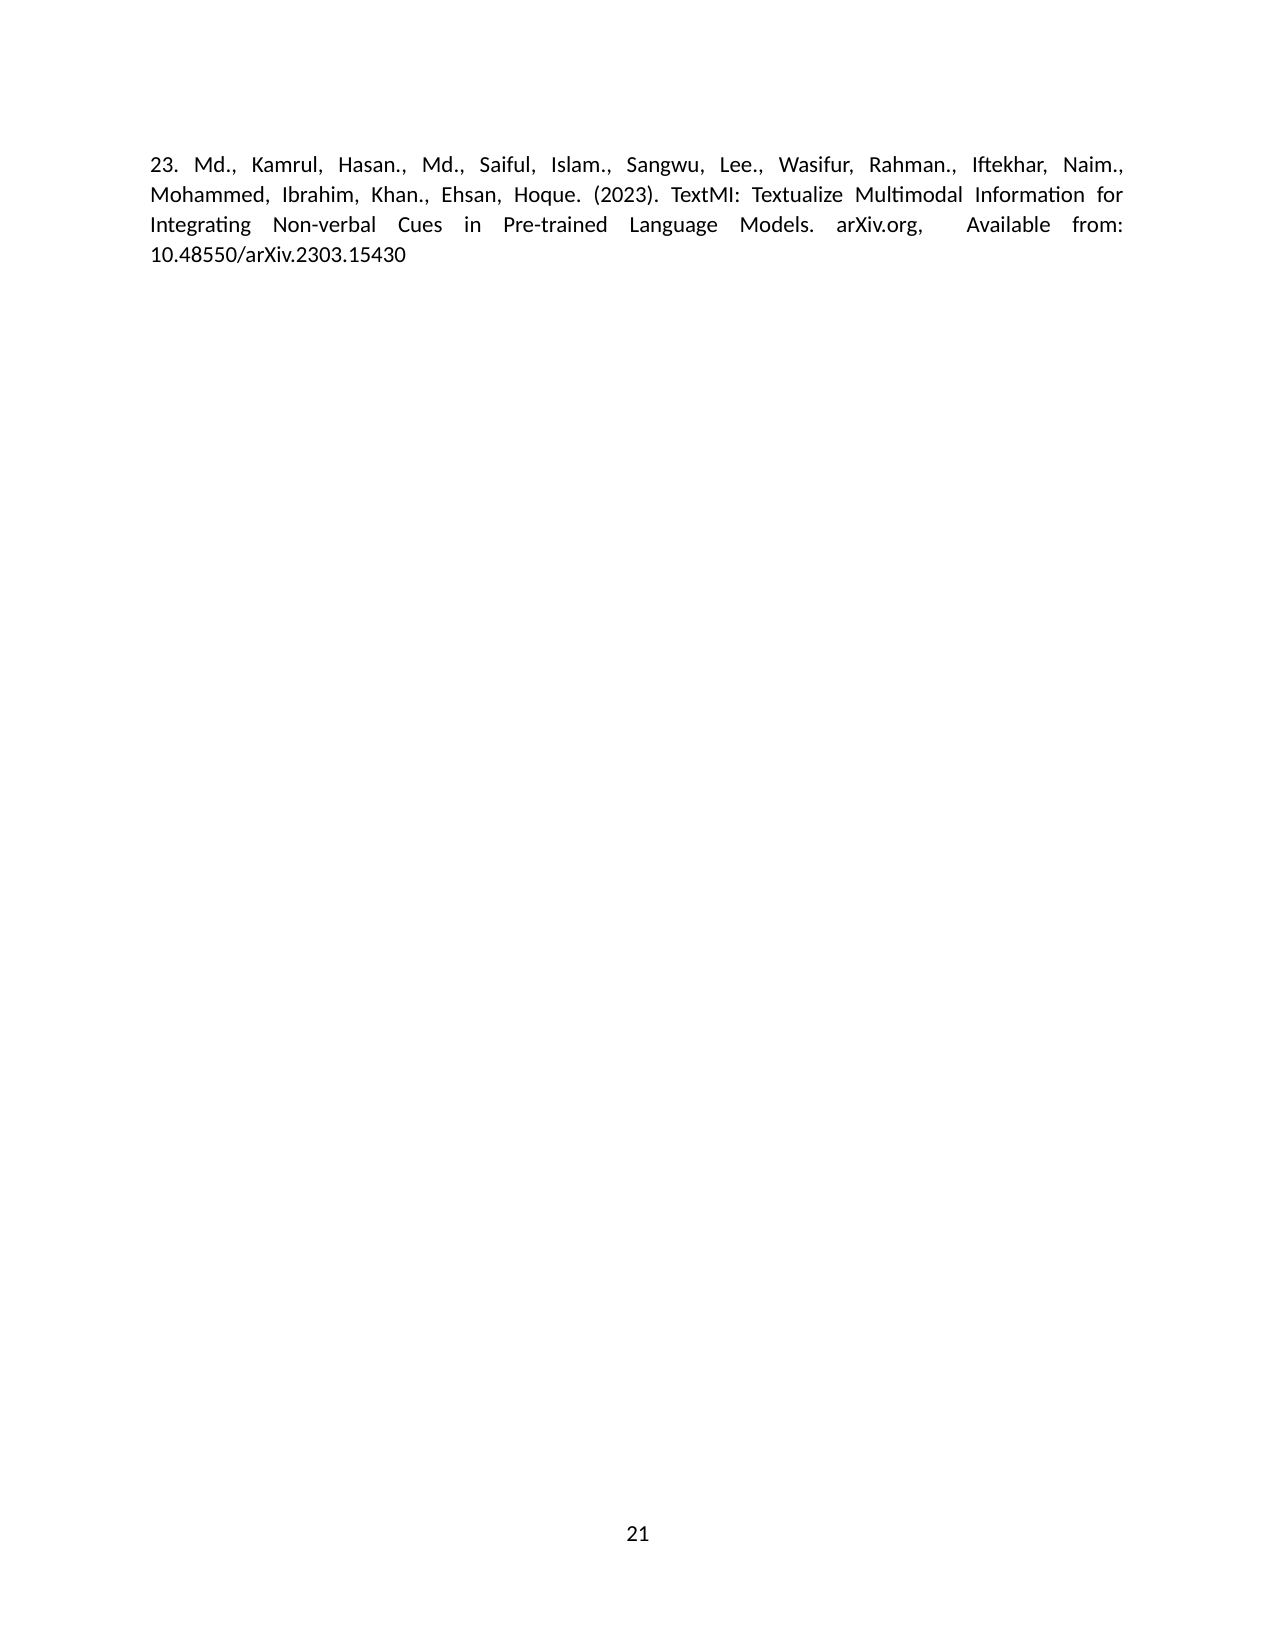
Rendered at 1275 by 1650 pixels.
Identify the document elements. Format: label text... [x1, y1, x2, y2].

text 23. Md., Kamrul, Hasan., Md., Saiful, Islam., Sangwu, Lee., Wasifur, Rahman., Iftekhar, Naim., Mohammed, Ibrahim, Khan., Ehsan, Hoque. (2023). TextMI: Textualize Multimodal Information for Integrating Non-verbal Cues in Pre-trained Language Models. arXiv.org, Available from: 10.48550/arXiv.2303.15430 [150, 150, 1125, 269]
